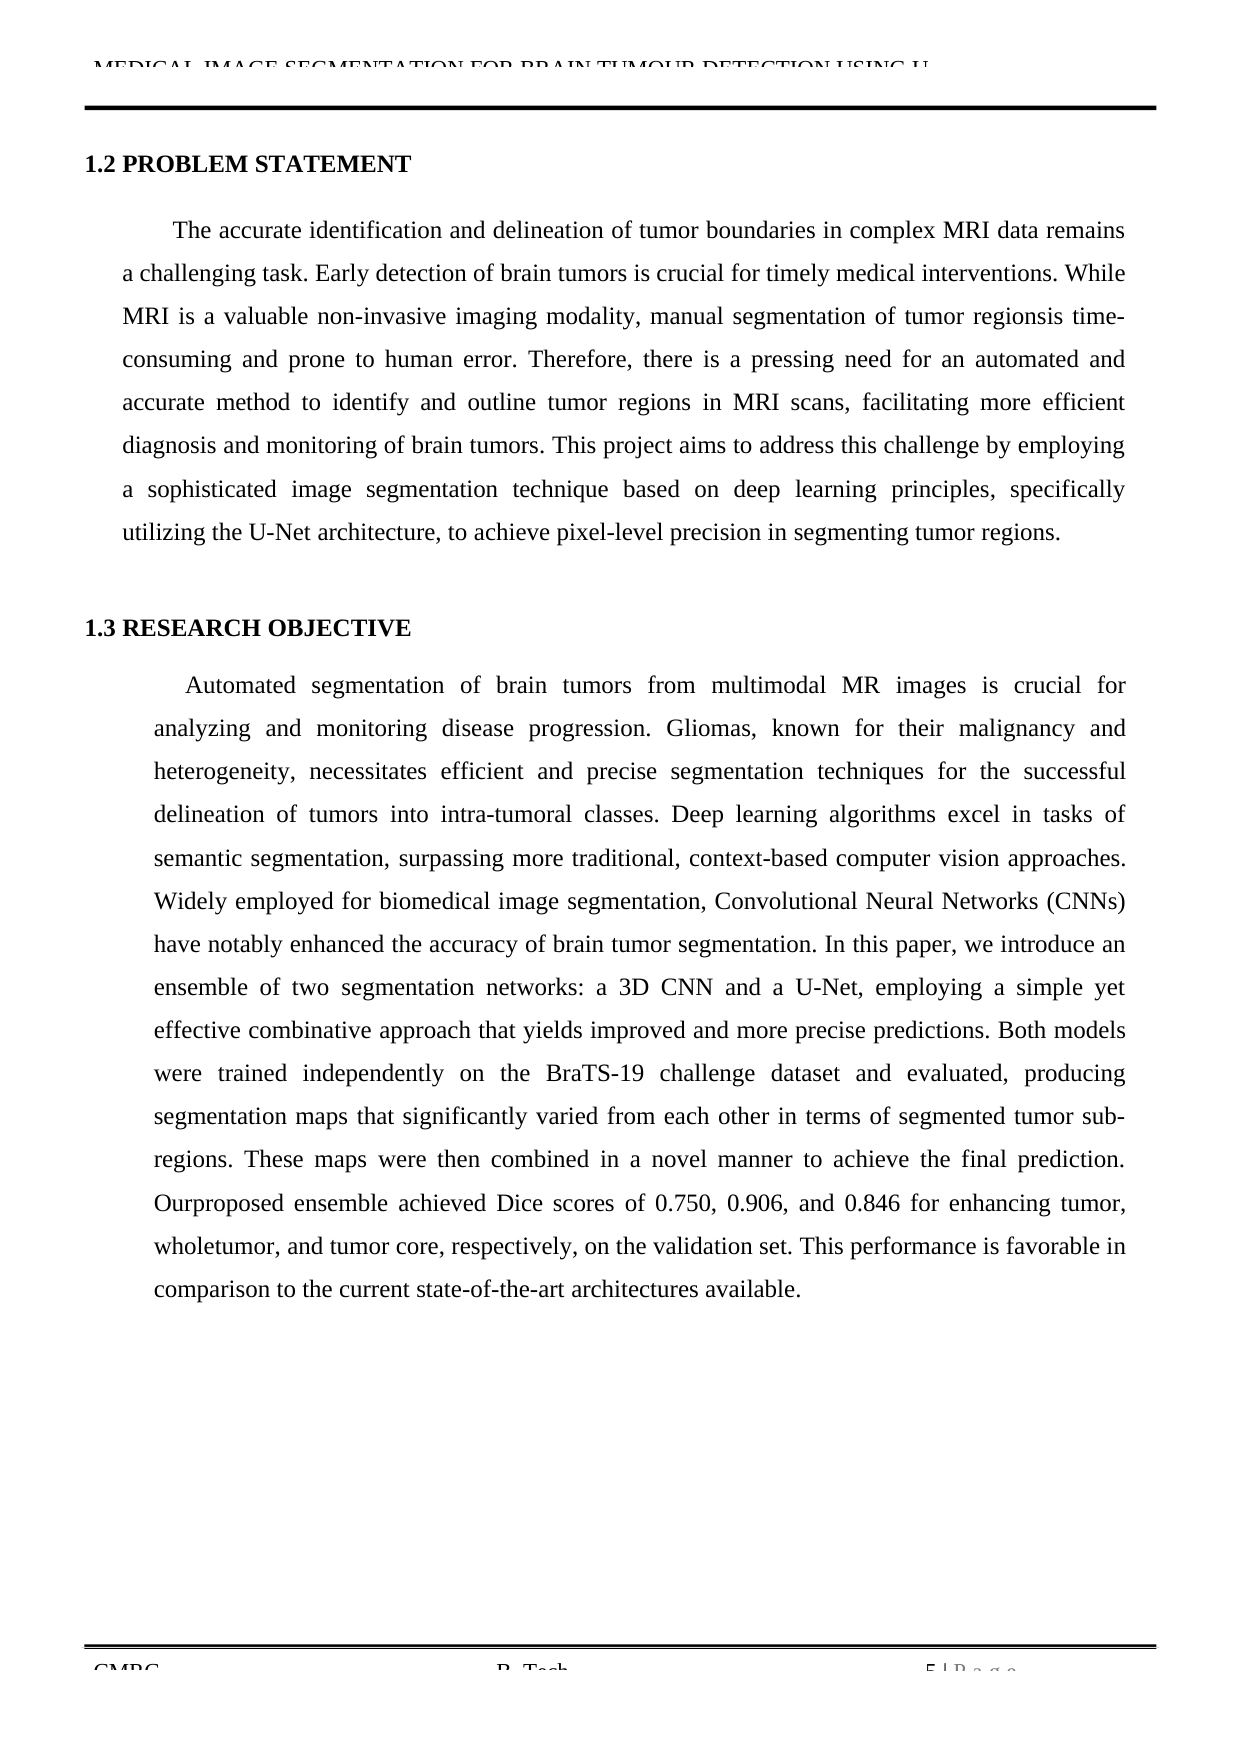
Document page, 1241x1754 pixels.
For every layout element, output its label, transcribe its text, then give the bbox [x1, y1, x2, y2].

subtitle PROBLEM STATEMENT [84, 149, 1213, 178]
text The accurate identification and delineation of tumor boundaries in complex MRI data remains a challenging task. Early detection of brain tumors is crucial for timely medical interventions. While MRI is a valuable non-invasive imaging modality, manual segmentation of tumor regionsis time- consuming and prone to human error. Therefore, there is a pressing need for an automated and accurate method to identify and outline tumor regions in MRI scans, facilitating more efficient diagnosis and monitoring of brain tumors. This project aims to address this challenge by employing a sophisticated image segmentation technique based on deep learning principles, specifically utilizing the U-Net architecture, to achieve pixel-level precision in segmenting tumor regions. [122, 215, 1126, 546]
subtitle RESEARCH OBJECTIVE [84, 613, 1213, 642]
text Automated segmentation of brain tumors from multimodal MR images is crucial for analyzing and monitoring disease progression. Gliomas, known for their malignancy and heterogeneity, necessitates efficient and precise segmentation techniques for the successful delineation of tumors into intra-tumoral classes. Deep learning algorithms excel in tasks of semantic segmentation, surpassing more traditional, context-based computer vision approaches. Widely employed for biomedical image segmentation, Convolutional Neural Networks (CNNs) have notably enhanced the accuracy of brain tumor segmentation. In this paper, we introduce an ensemble of two segmentation networks: a 3D CNN and a U-Net, employing a simple yet effective combinative approach that yields improved and more precise predictions. Both models were trained independently on the BraTS-19 challenge dataset and evaluated, producing segmentation maps that significantly varied from each other in terms of segmented tumor sub- regions. These maps were then combined in a novel manner to achieve the final prediction. Ourproposed ensemble achieved Dice scores of 0.750, 0.906, and 0.846 for enhancing tumor, wholetumor, and tumor core, respectively, on the validation set. This performance is favorable in comparison to the current state-of-the-art architectures available. [153, 670, 1127, 1303]
